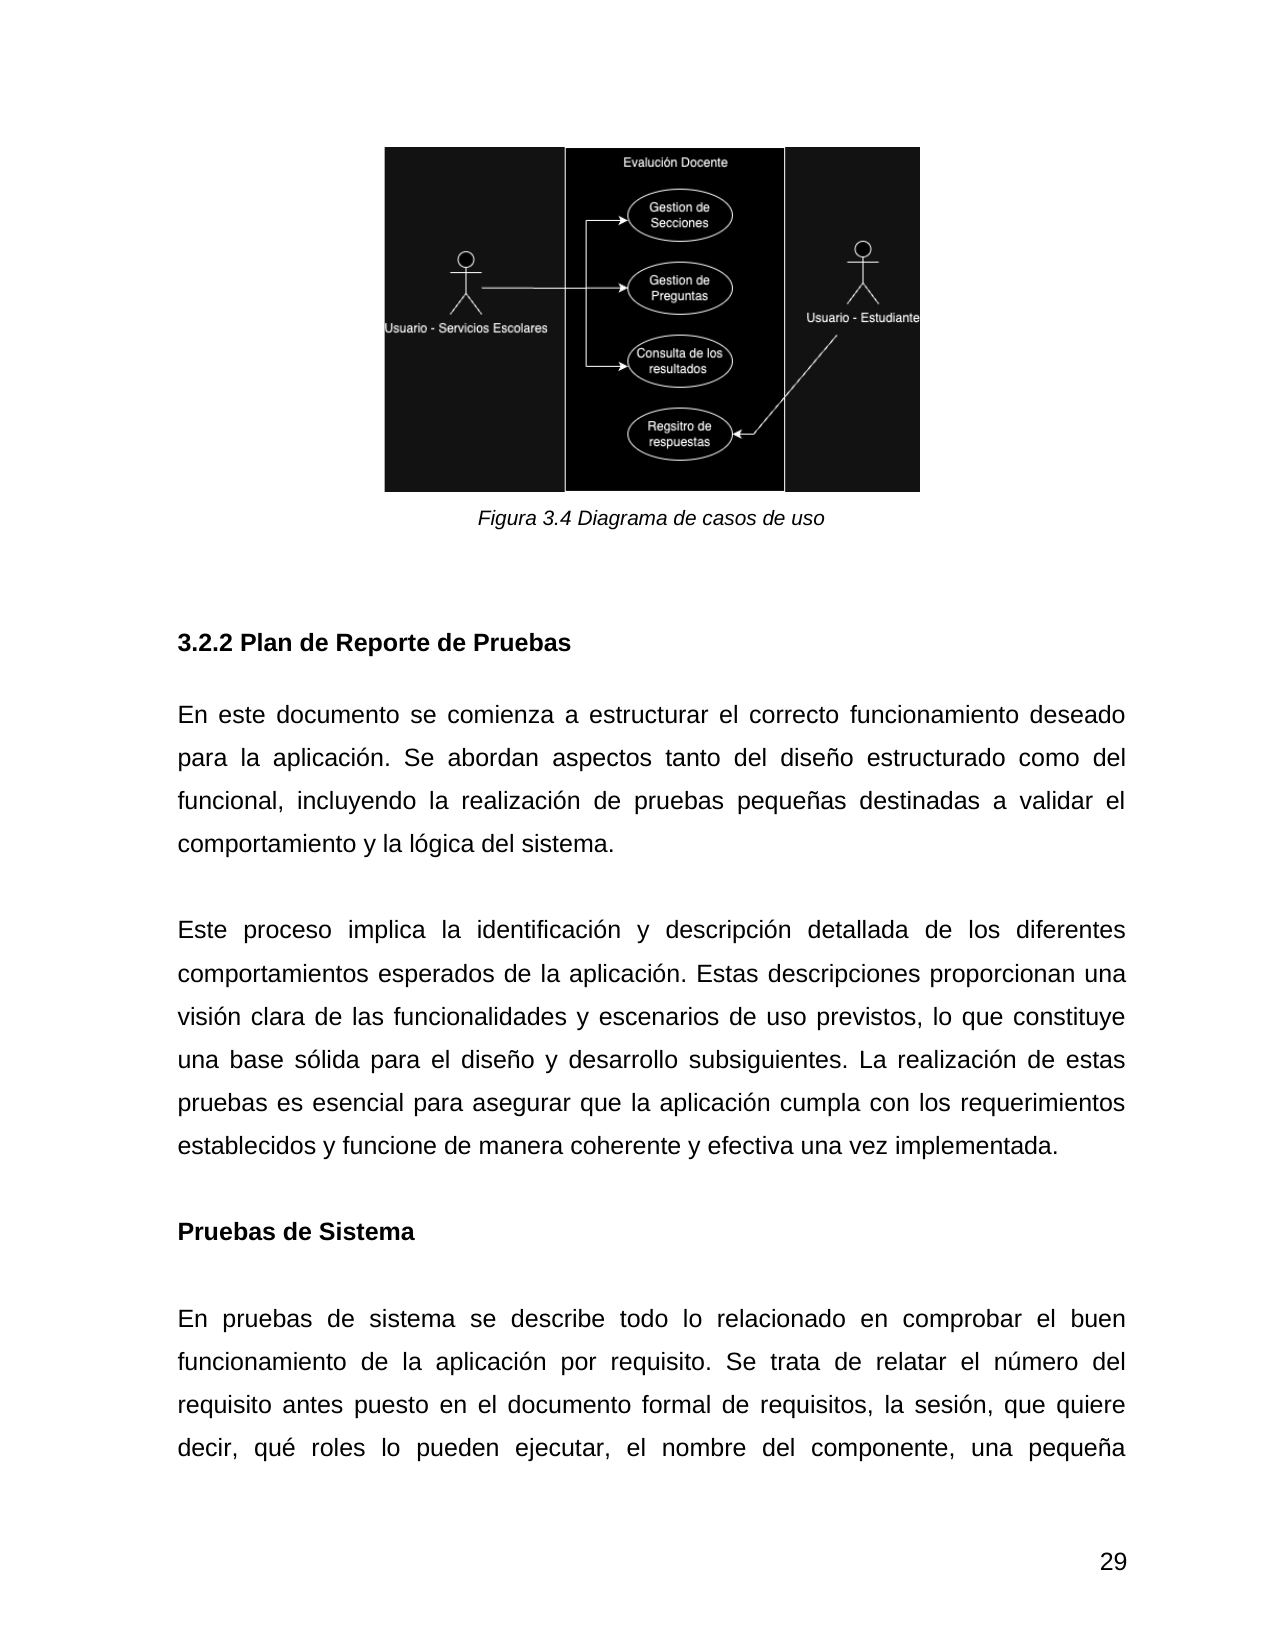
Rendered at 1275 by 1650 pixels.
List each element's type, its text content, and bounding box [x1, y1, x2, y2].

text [177, 1304, 1127, 1462]
picture [384, 147, 920, 492]
subtitle Plan de Reporte de Pruebas [177, 628, 1127, 657]
text Pruebas de Sistema [177, 1217, 1127, 1246]
text En este documento se comienza a estructurar el correcto funcionamiento deseado para la aplicación. Se abordan aspectos tanto del diseño estructurado como del funcional, incluyendo la realización de pruebas pequeñas destinadas a validar el comportamiento y la lógica del sistema. [177, 700, 1127, 858]
text Este proceso implica la identificación y descripción detallada de los diferentes comportamientos esperados de la aplicación. Estas descripciones proporcionan una visión clara de las funcionalidades y escenarios de uso previstos, lo que constituye una base sólida para el diseño y desarrollo subsiguientes. La realización de estas pruebas es esencial para asegurar que la aplicación cumpla con los requerimientos establecidos y funcione de manera coherente y efectiva una vez implementada. [177, 916, 1127, 1160]
